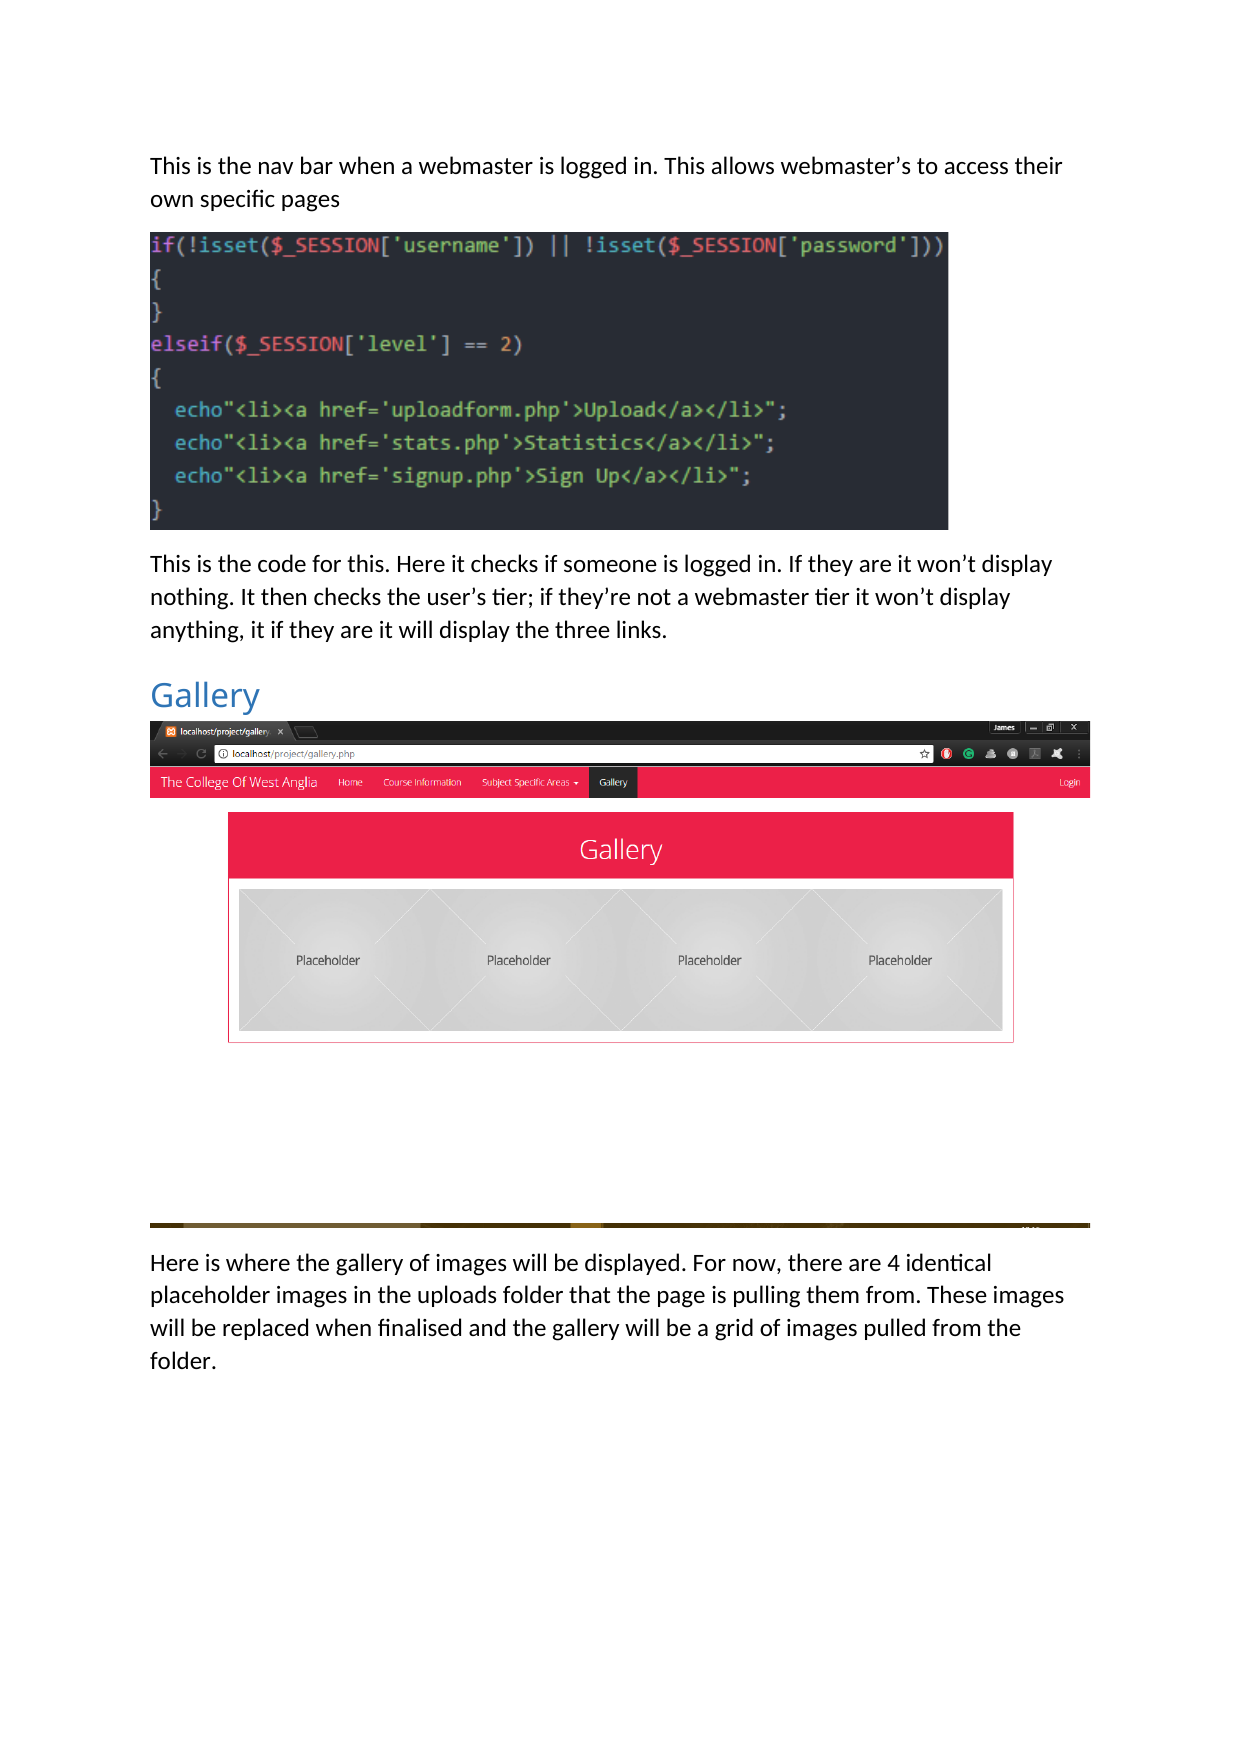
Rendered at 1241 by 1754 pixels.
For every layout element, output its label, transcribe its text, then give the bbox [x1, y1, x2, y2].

subtitle Gallery [150, 672, 1090, 718]
picture [150, 721, 1091, 1228]
text Here is where the gallery of images will be displayed. For now, there are 4 identical placeholder images in the uploads folder that the page is pulling them from. These images will be replaced when finalised and the gallery will be a grid of images pulled from the folder. [150, 1247, 1090, 1376]
picture [150, 232, 949, 530]
text This is the code for this. Here it checks if someone is logged in. If they are it won’t display nothing. It then checks the user’s tier; if they’re not a webmaster tier it won’t display anything, it if they are it will display the three links. [150, 548, 1090, 645]
text This is the nav bar when a webmaster is logged in. This allows webmaster’s to access their own specific pages [150, 150, 1090, 213]
